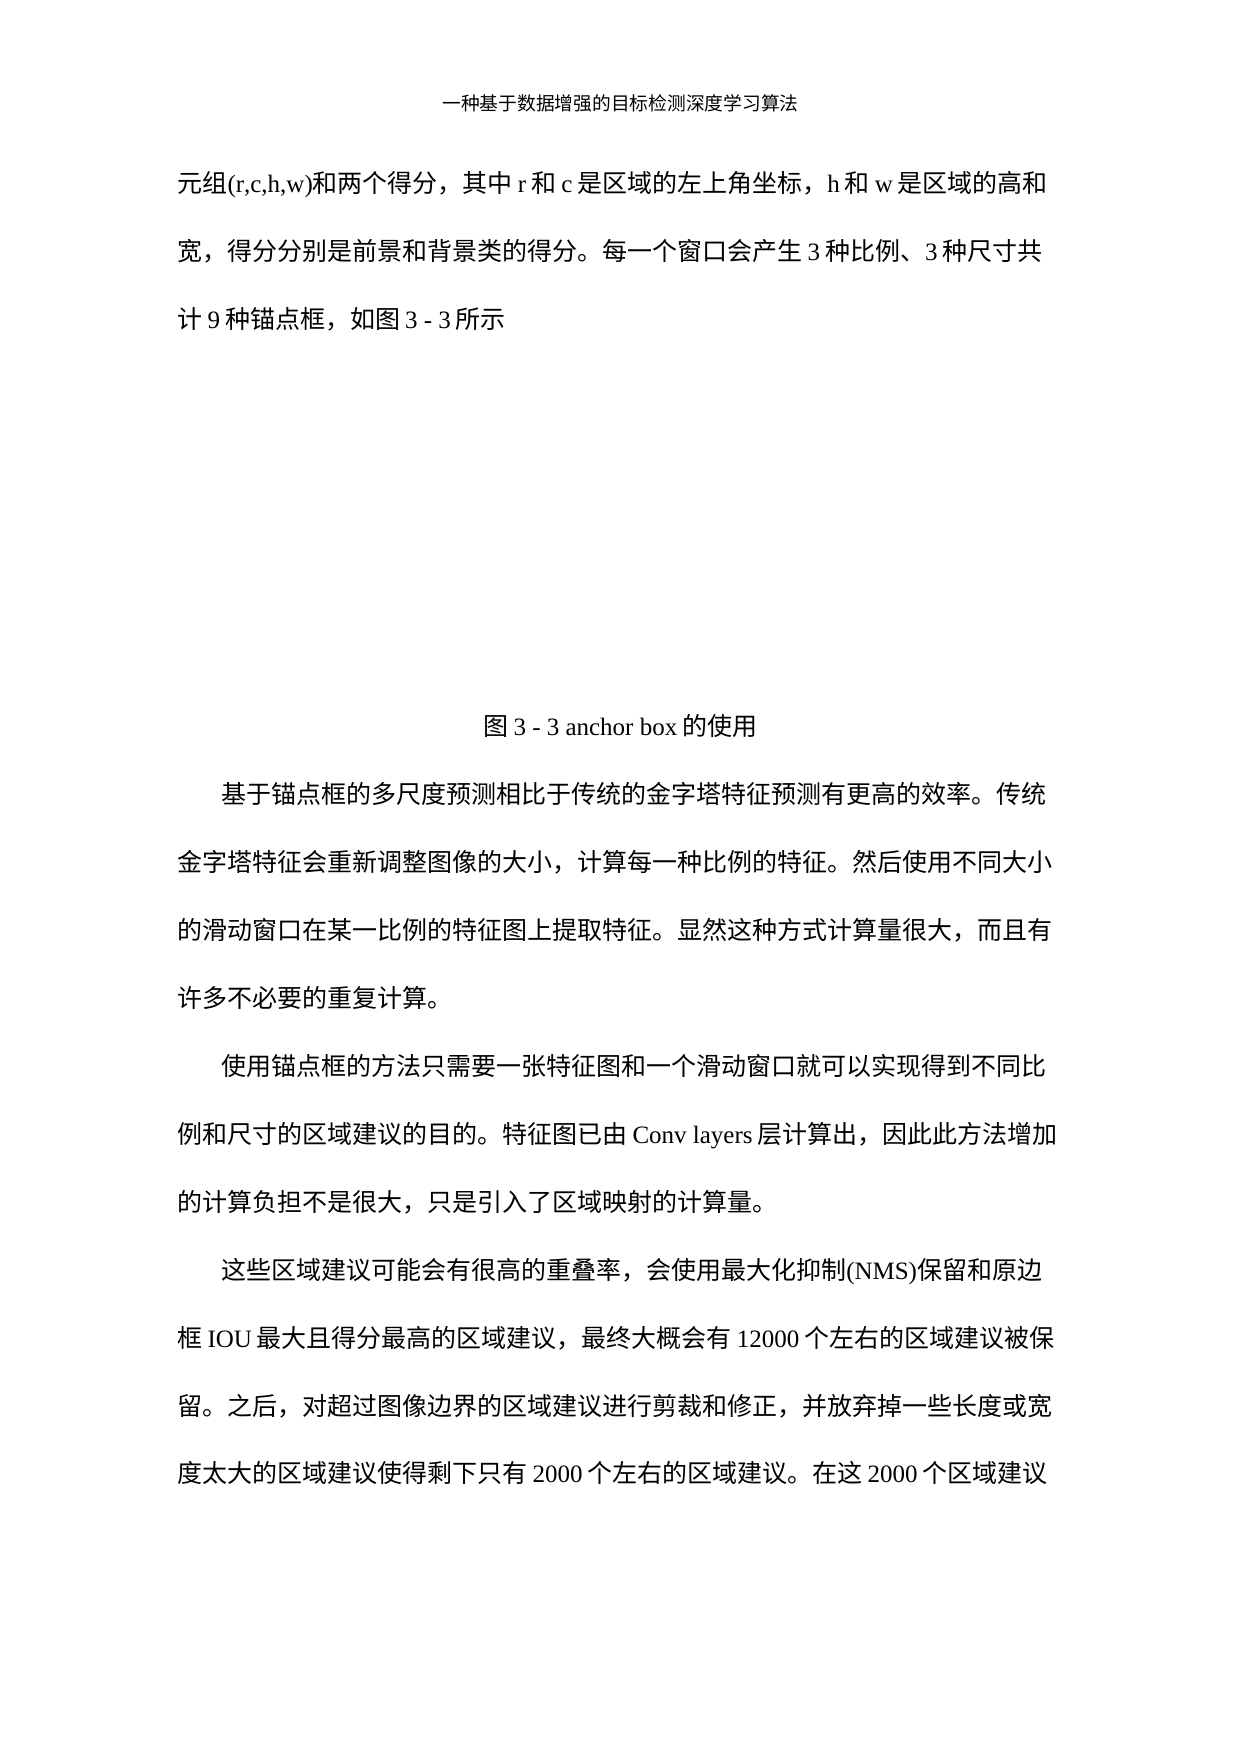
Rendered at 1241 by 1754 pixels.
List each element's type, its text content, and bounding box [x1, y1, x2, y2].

text 使用锚点框的方法只需要一张特征图和一个滑动窗口就可以实现得到不同比例和尺寸的区域建议的目的。特征图已由Conv layers层计算出，因此此方法增加的计算负担不是很大，只是引入了区域映射的计算量。 [177, 1031, 1063, 1234]
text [177, 148, 1063, 351]
text 图3 - 3 anchor box的使用 [177, 691, 1063, 759]
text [177, 1234, 1063, 1506]
text 基于锚点框的多尺度预测相比于传统的金字塔特征预测有更高的效率。传统金字塔特征会重新调整图像的大小，计算每一种比例的特征。然后使用不同大小 的滑动窗口在某一比例的特征图上提取特征。显然这种方式计算量很大，而且有许多不必要的重复计算。 [177, 759, 1063, 1031]
